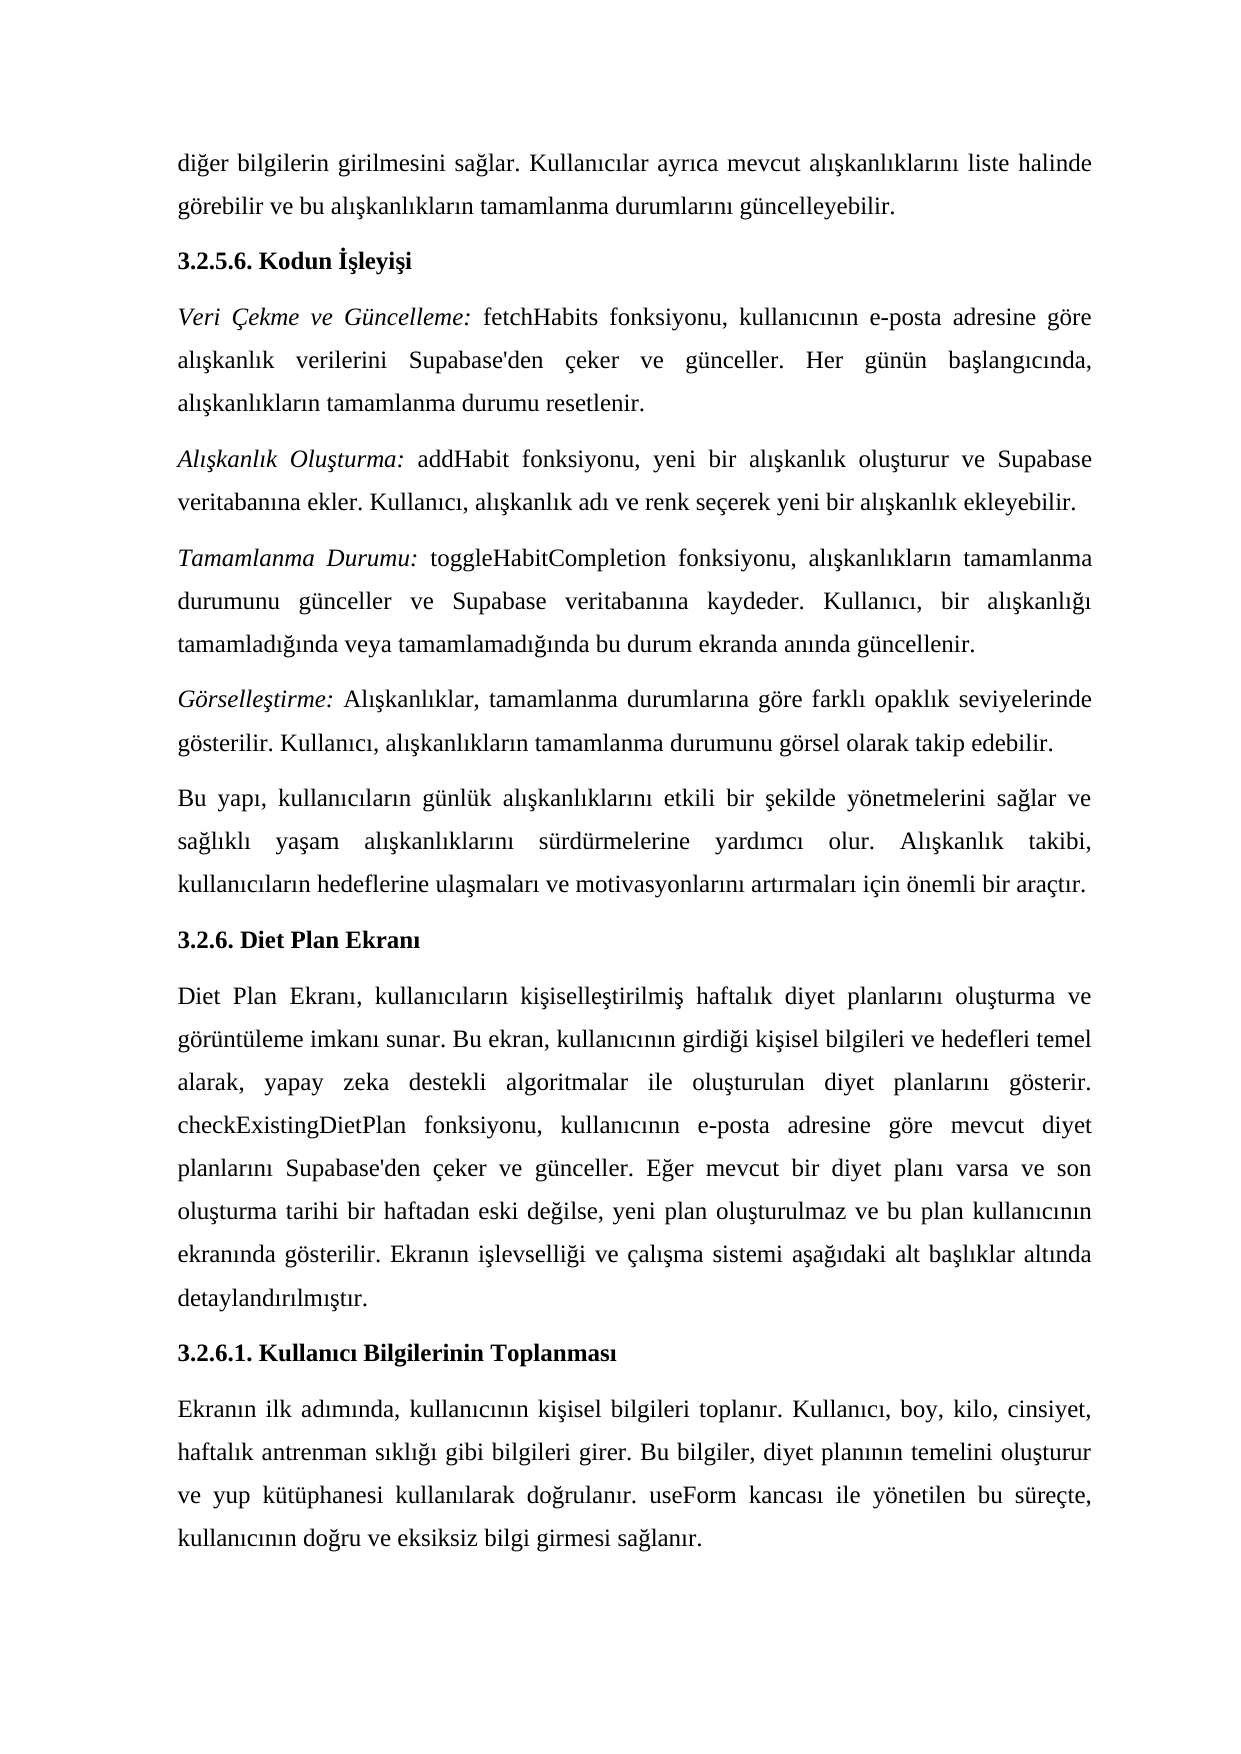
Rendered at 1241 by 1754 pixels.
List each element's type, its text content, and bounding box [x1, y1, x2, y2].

subtitle 3.2.6.1. Kullanıcı Bilgilerinin Toplanması [177, 1338, 1092, 1367]
text Alışkanlık Oluşturma: addHabit fonksiyonu, yeni bir alışkanlık oluşturur ve Supabase veritabanına ekler. Kullanıcı, alışkanlık adı ve renk seçerek yeni bir alışkanlık ekleyebilir. [177, 444, 1092, 516]
text 3.2.5.6. Kodun İşleyişi [177, 246, 1092, 275]
text Bu yapı, kullanıcıların günlük alışkanlıklarını etkili bir şekilde yönetmelerini sağlar ve sağlıklı yaşam alışkanlıklarını sürdürmelerine yardımcı olur. Alışkanlık takibi, kullanıcıların hedeflerine ulaşmaları ve motivasyonlarını artırmaları için önemli bir araçtır. [177, 783, 1092, 898]
text Ekranın ilk adımında, kullanıcının kişisel bilgileri toplanır. Kullanıcı, boy, kilo, cinsiyet, haftalık antrenman sıklığı gibi bilgileri girer. Bu bilgiler, diyet planının temelini oluşturur ve yup kütüphanesi kullanılarak doğrulanır. useForm kancası ile yönetilen bu süreçte, kullanıcının doğru ve eksiksiz bilgi girmesi sağlanır. [177, 1394, 1092, 1552]
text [177, 148, 1092, 219]
text Tamamlanma Durumu: toggleHabitCompletion fonksiyonu, alışkanlıkların tamamlanma durumunu günceller ve Supabase veritabanına kaydeder. Kullanıcı, bir alışkanlığı tamamladığında veya tamamlamadığında bu durum ekranda anında güncellenir. [177, 543, 1092, 658]
text Görselleştirme: Alışkanlıklar, tamamlanma durumlarına göre farklı opaklık seviyelerinde gösterilir. Kullanıcı, alışkanlıkların tamamlanma durumunu görsel olarak takip edebilir. [177, 684, 1092, 756]
subtitle 3.2.6. Diet Plan Ekranı [177, 925, 1092, 954]
text Diet Plan Ekranı, kullanıcıların kişiselleştirilmiş haftalık diyet planlarını oluşturma ve görüntüleme imkanı sunar. Bu ekran, kullanıcının girdiği kişisel bilgileri ve hedefleri temel alarak, yapay zeka destekli algoritmalar ile oluşturulan diyet planlarını gösterir. checkExistingDietPlan fonksiyonu, kullanıcının e-posta adresine göre mevcut diyet planlarını Supabase'den çeker ve günceller. Eğer mevcut bir diyet planı varsa ve son oluşturma tarihi bir haftadan eski değilse, yeni plan oluşturulmaz ve bu plan kullanıcının ekranında gösterilir. Ekranın işlevselliği ve çalışma sistemi aşağıdaki alt başlıklar altında detaylandırılmıştır. [177, 981, 1092, 1311]
text Veri Çekme ve Güncelleme: fetchHabits fonksiyonu, kullanıcının e-posta adresine göre alışkanlık verilerini Supabase'den çeker ve günceller. Her günün başlangıcında, alışkanlıkların tamamlanma durumu resetlenir. [177, 302, 1092, 417]
